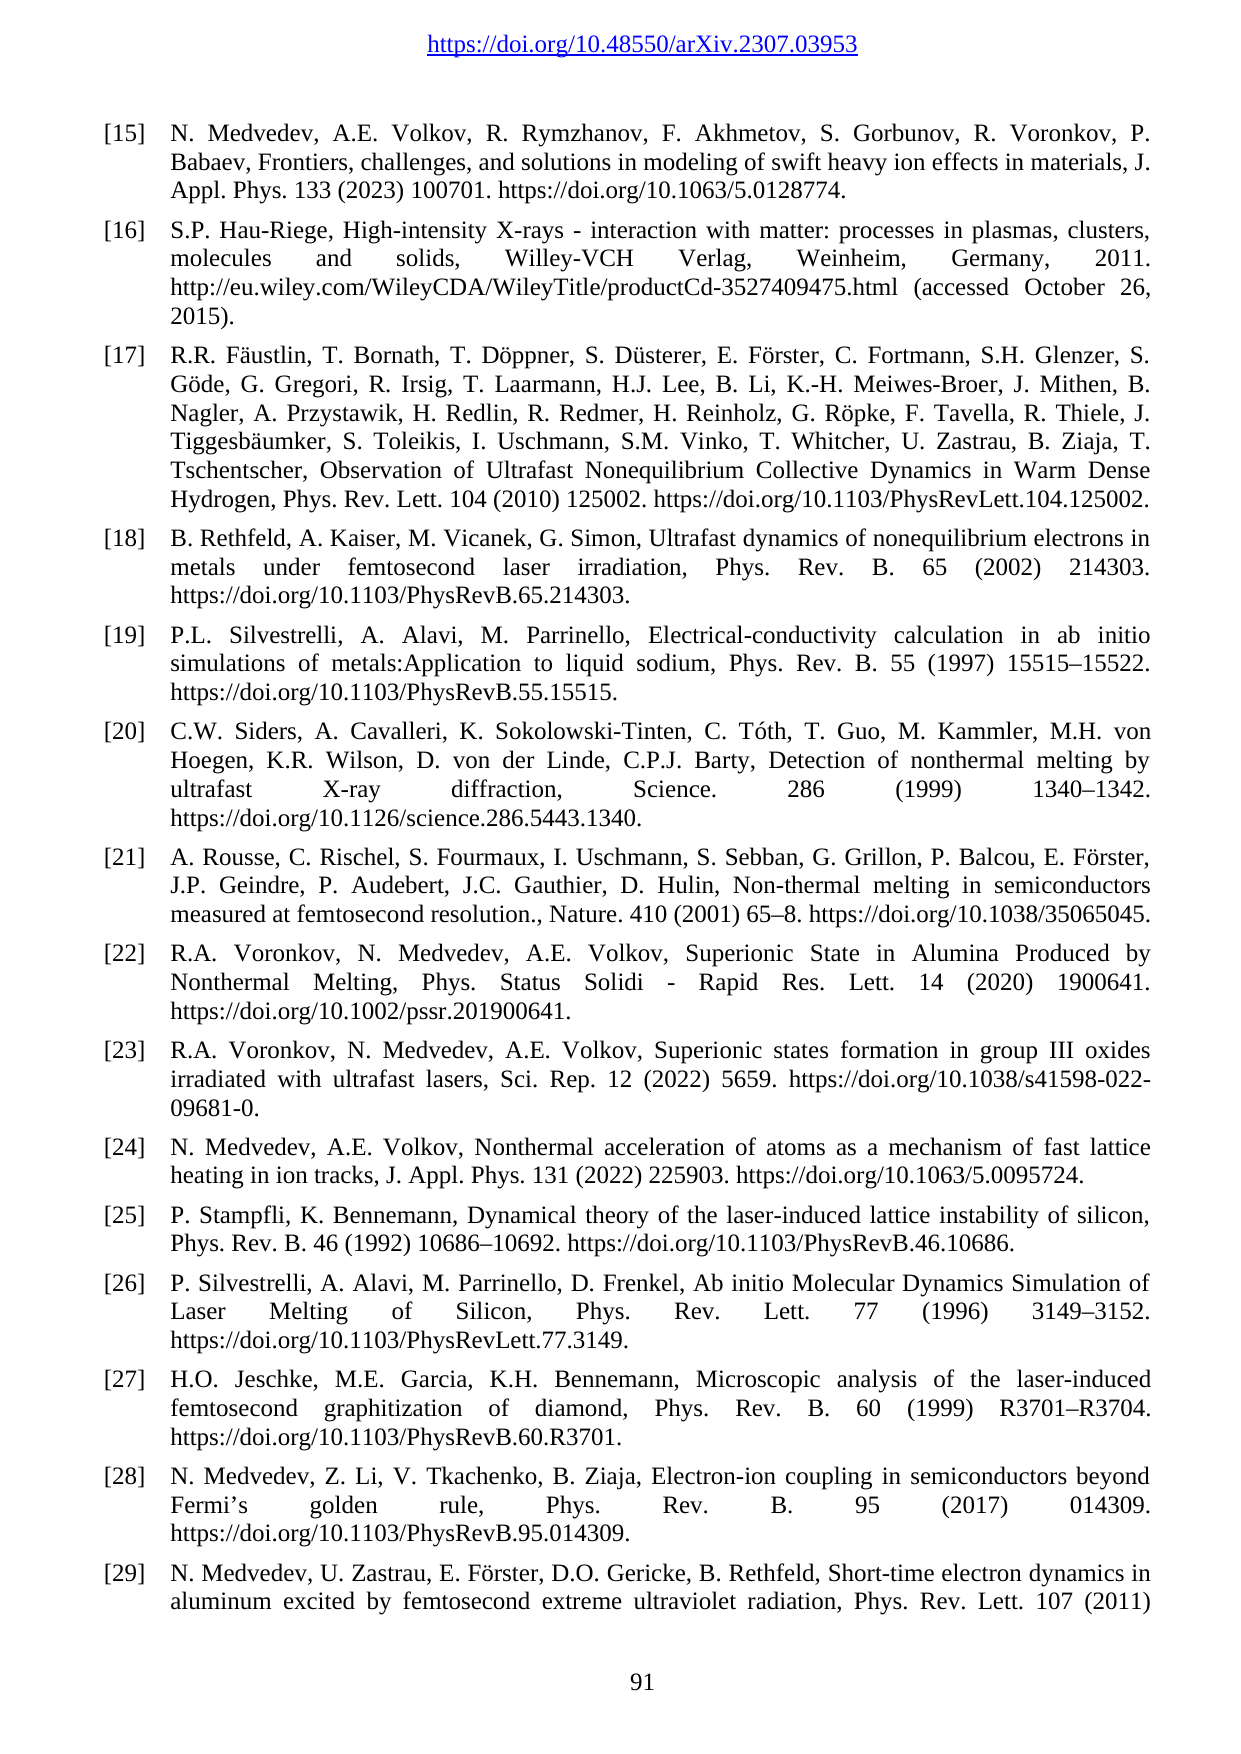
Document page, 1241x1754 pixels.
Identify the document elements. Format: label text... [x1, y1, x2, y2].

text [19] P.L. Silvestrelli, A. Alavi, M. Parrinello, Electrical-conductivity calculation in ab initio simulations of metals:Application to liquid sodium, Phys. Rev. B. 55 (1997) 15515–15522. https://doi.org/10.1103/PhysRevB.55.15515. [103, 620, 1152, 706]
text [20] C.W. Siders, A. Cavalleri, K. Sokolowski-Tinten, C. Tóth, T. Guo, M. Kammler, M.H. von Hoegen, K.R. Wilson, D. von der Linde, C.P.J. Barty, Detection of nonthermal melting by ultrafast X-ray diffraction, Science. 286 (1999) 1340–1342. https://doi.org/10.1126/science.286.5443.1340. [103, 716, 1152, 831]
text [16] S.P. Hau-Riege, High-intensity X-rays - interaction with matter: processes in plasmas, clusters, molecules and solids, Willey-VCH Verlag, Weinheim, Germany, 2011. http://eu.wiley.com/WileyCDA/WileyTitle/productCd-3527409475.html (accessed October 26, 2015). [103, 215, 1152, 330]
text [25] P. Stampfli, K. Bennemann, Dynamical theory of the laser-induced lattice instability of silicon, Phys. Rev. B. 46 (1992) 10686–10692. https://doi.org/10.1103/PhysRevB.46.10686. [103, 1200, 1152, 1257]
text [22] R.A. Voronkov, N. Medvedev, A.E. Volkov, Superionic State in Alumina Produced by Nonthermal Melting, Phys. Status Solidi - Rapid Res. Lett. 14 (2020) 1900641. https://doi.org/10.1002/pssr.201900641. [103, 938, 1152, 1025]
text [24] N. Medvedev, A.E. Volkov, Nonthermal acceleration of atoms as a mechanism of fast lattice heating in ion tracks, J. Appl. Phys. 131 (2022) 225903. https://doi.org/10.1063/5.0095724. [103, 1132, 1152, 1189]
text [21] A. Rousse, C. Rischel, S. Fourmaux, I. Uschmann, S. Sebban, G. Grillon, P. Balcou, E. Förster, J.P. Geindre, P. Audebert, J.C. Gauthier, D. Hulin, Non-thermal melting in semiconductors measured at femtosecond resolution., Nature. 410 (2001) 65–8. https://doi.org/10.1038/35065045. [103, 842, 1152, 928]
text [17] R.R. Fäustlin, T. Bornath, T. Döppner, S. Düsterer, E. Förster, C. Fortmann, S.H. Glenzer, S. Göde, G. Gregori, R. Irsig, T. Laarmann, H.J. Lee, B. Li, K.-H. Meiwes-Broer, J. Mithen, B. Nagler, A. Przystawik, H. Redlin, R. Redmer, H. Reinholz, G. Röpke, F. Tavella, R. Thiele, J. Tiggesbäumker, S. Toleikis, I. Uschmann, S.M. Vinko, T. Whitcher, U. Zastrau, B. Ziaja, T. Tschentscher, Observation of Ultrafast Nonequilibrium Collective Dynamics in Warm Dense Hydrogen, Phys. Rev. Lett. 104 (2010) 125002. https://doi.org/10.1103/PhysRevLett.104.125002. [103, 340, 1152, 513]
text [26] P. Silvestrelli, A. Alavi, M. Parrinello, D. Frenkel, Ab initio Molecular Dynamics Simulation of Laser Melting of Silicon, Phys. Rev. Lett. 77 (1996) 3149–3152. https://doi.org/10.1103/PhysRevLett.77.3149. [103, 1268, 1152, 1354]
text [103, 1558, 1152, 1615]
text [27] H.O. Jeschke, M.E. Garcia, K.H. Bennemann, Microscopic analysis of the laser-induced femtosecond graphitization of diamond, Phys. Rev. B. 60 (1999) R3701–R3704. https://doi.org/10.1103/PhysRevB.60.R3701. [103, 1364, 1152, 1451]
text [18] B. Rethfeld, A. Kaiser, M. Vicanek, G. Simon, Ultrafast dynamics of nonequilibrium electrons in metals under femtosecond laser irradiation, Phys. Rev. B. 65 (2002) 214303. https://doi.org/10.1103/PhysRevB.65.214303. [103, 523, 1152, 609]
text [15] N. Medvedev, A.E. Volkov, R. Rymzhanov, F. Akhmetov, S. Gorbunov, R. Voronkov, P. Babaev, Frontiers, challenges, and solutions in modeling of swift heavy ion effects in materials, J. Appl. Phys. 133 (2023) 100701. https://doi.org/10.1063/5.0128774. [103, 118, 1152, 204]
text [23] R.A. Voronkov, N. Medvedev, A.E. Volkov, Superionic states formation in group III oxides irradiated with ultrafast lasers, Sci. Rep. 12 (2022) 5659. https://doi.org/10.1038/s41598-022-09681-0. [103, 1035, 1152, 1121]
text [28] N. Medvedev, Z. Li, V. Tkachenko, B. Ziaja, Electron-ion coupling in semiconductors beyond Fermi’s golden rule, Phys. Rev. B. 95 (2017) 014309. https://doi.org/10.1103/PhysRevB.95.014309. [103, 1461, 1152, 1547]
